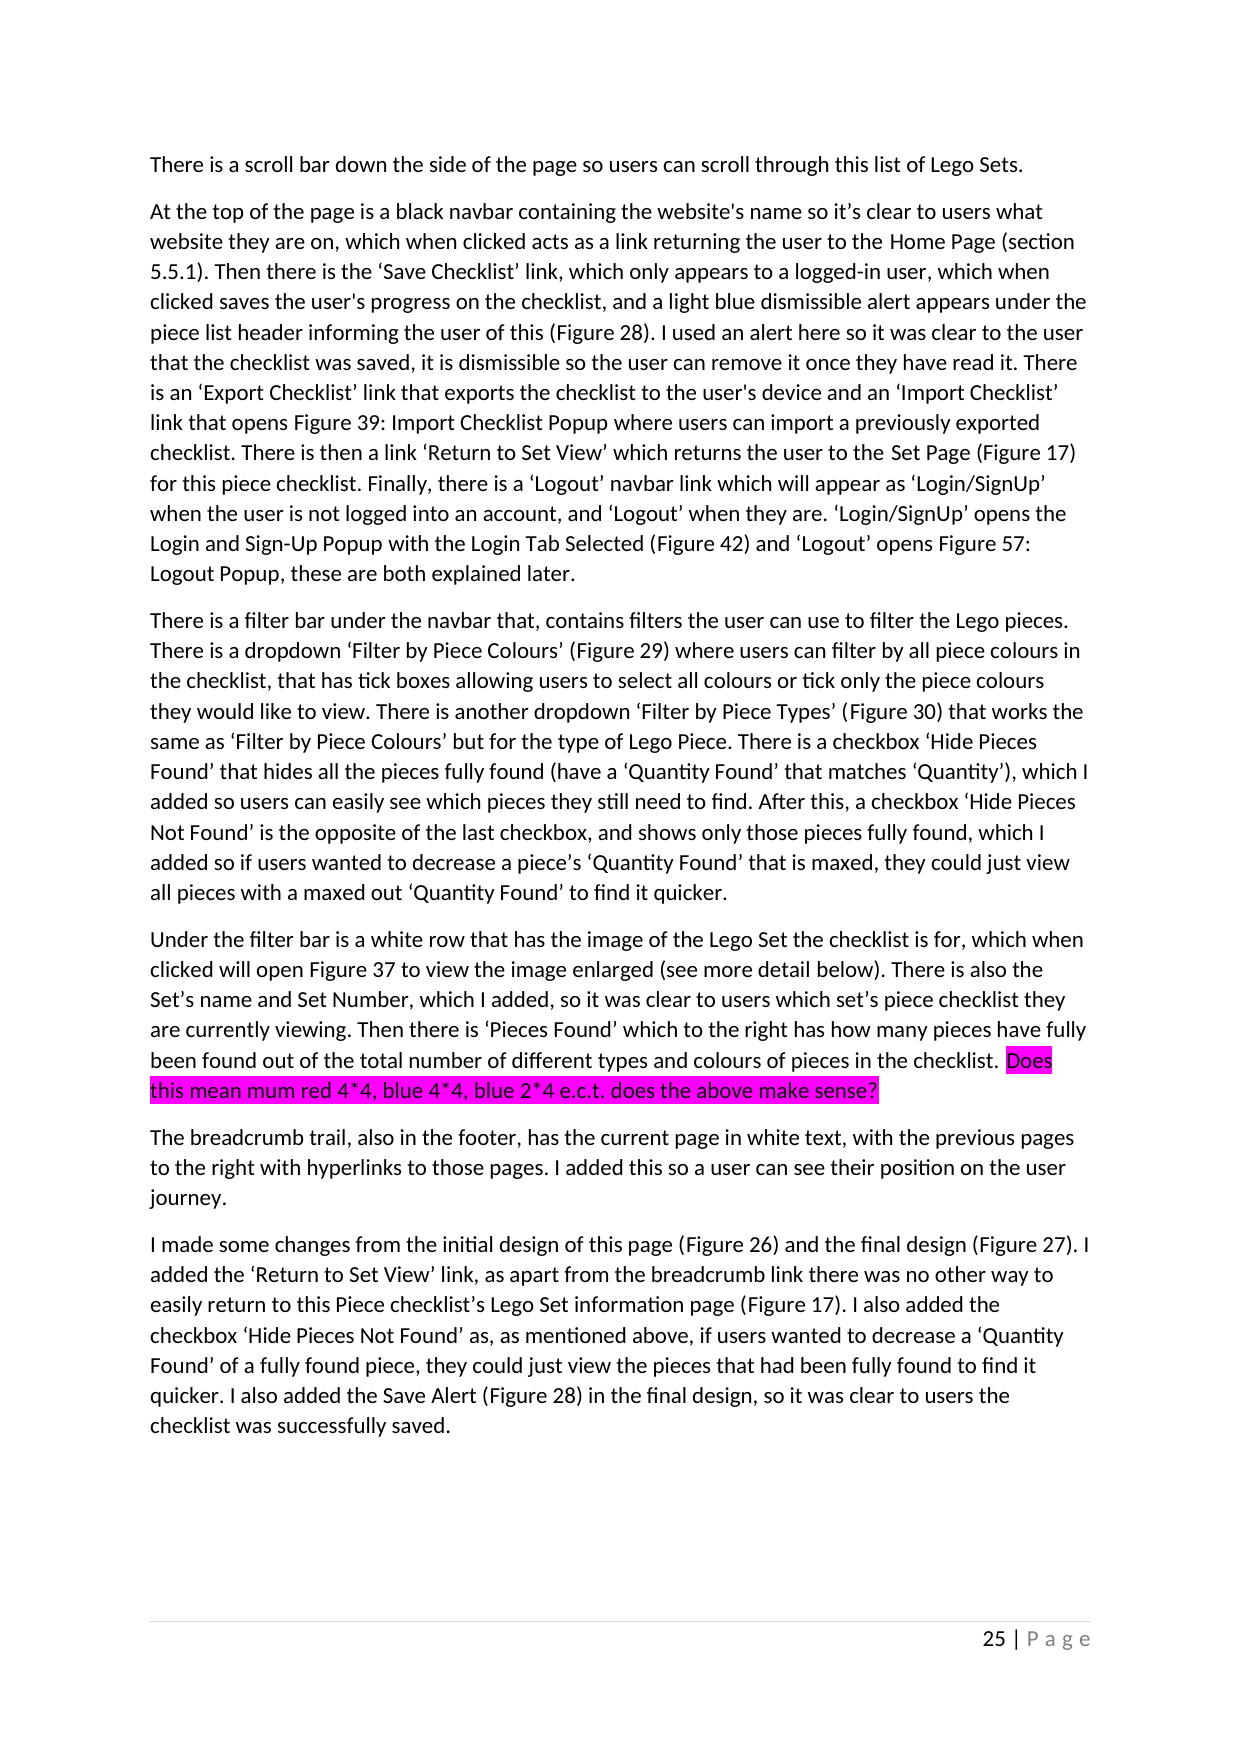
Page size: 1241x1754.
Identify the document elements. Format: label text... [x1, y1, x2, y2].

text At the top of the page is a black navbar containing the website's name so it’s clear to users what website they are on, which when clicked acts as a link returning the user to the Home Page (section 5.5.1). Then there is the ‘Save Checklist’ link, which only appears to a logged-in user, which when clicked saves the user's progress on the checklist, and a light blue dismissible alert appears under the piece list header informing the user of this (Figure 28). I used an alert here so it was clear to the user that the checklist was saved, it is dismissible so the user can remove it once they have read it. There is an ‘Export Checklist’ link that exports the checklist to the user's device and an ‘Import Checklist’ link that opens Figure 39: Import Checklist Popup where users can import a previously exported checklist. There is then a link ‘Return to Set View’ which returns the user to the Set Page (Figure 17) for this piece checklist. Finally, there is a ‘Logout’ navbar link which will appear as ‘Login/SignUp’ when the user is not logged into an account, and ‘Logout’ when they are. ‘Login/SignUp’ opens the Login and Sign-Up Popup with the Login Tab Selected (Figure 42) and ‘Logout’ opens Figure 57: Logout Popup, these are both explained later. [150, 197, 1090, 587]
text There is a scroll bar down the side of the page so users can scroll through this list of Lego Sets. [150, 150, 1090, 178]
text I made some changes from the initial design of this page (Figure 26) and the final design (Figure 27). I added the ‘Return to Set View’ link, as apart from the breadcrumb link there was no other way to easily return to this Piece checklist’s Lego Set information page (Figure 17). I also added the checkbox ‘Hide Pieces Not Found’ as, as mentioned above, if users wanted to decrease a ‘Quantity Found’ of a fully found piece, they could just view the pieces that had been fully found to find it quicker. I also added the Save Alert (Figure 28) in the final design, so it was clear to users the checklist was successfully saved. [150, 1230, 1090, 1439]
text The breadcrumb trail, also in the footer, has the current page in white text, with the previous pages to the right with hyperlinks to those pages. I added this so a user can see their position on the user journey. [150, 1123, 1090, 1211]
text Under the filter bar is a white row that has the image of the Lego Set the checklist is for, which when clicked will open Figure 37 to view the image enlarged (see more detail below). There is also the Set’s name and Set Number, which I added, so it was clear to users which set’s piece checklist they are currently viewing. Then there is ‘Pieces Found’ which to the right has how many pieces have fully been found out of the total number of different types and colours of pieces in the checklist. Does this mean mum red 4*4, blue 4*4, blue 2*4 e.c.t. does the above make sense? [150, 925, 1090, 1104]
text There is a filter bar under the navbar that, contains filters the user can use to filter the Lego pieces. There is a dropdown ‘Filter by Piece Colours’ (Figure 29) where users can filter by all piece colours in the checklist, that has tick boxes allowing users to select all colours or tick only the piece colours they would like to view. There is another dropdown ‘Filter by Piece Types’ (Figure 30) that works the same as ‘Filter by Piece Colours’ but for the type of Lego Piece. There is a checkbox ‘Hide Pieces Found’ that hides all the pieces fully found (have a ‘Quantity Found’ that matches ‘Quantity’), which I added so users can easily see which pieces they still need to find. After this, a checkbox ‘Hide Pieces Not Found’ is the opposite of the last checkbox, and shows only those pieces fully found, which I added so if users wanted to decrease a piece’s ‘Quantity Found’ that is maxed, they could just view all pieces with a maxed out ‘Quantity Found’ to find it quicker. [150, 606, 1090, 906]
